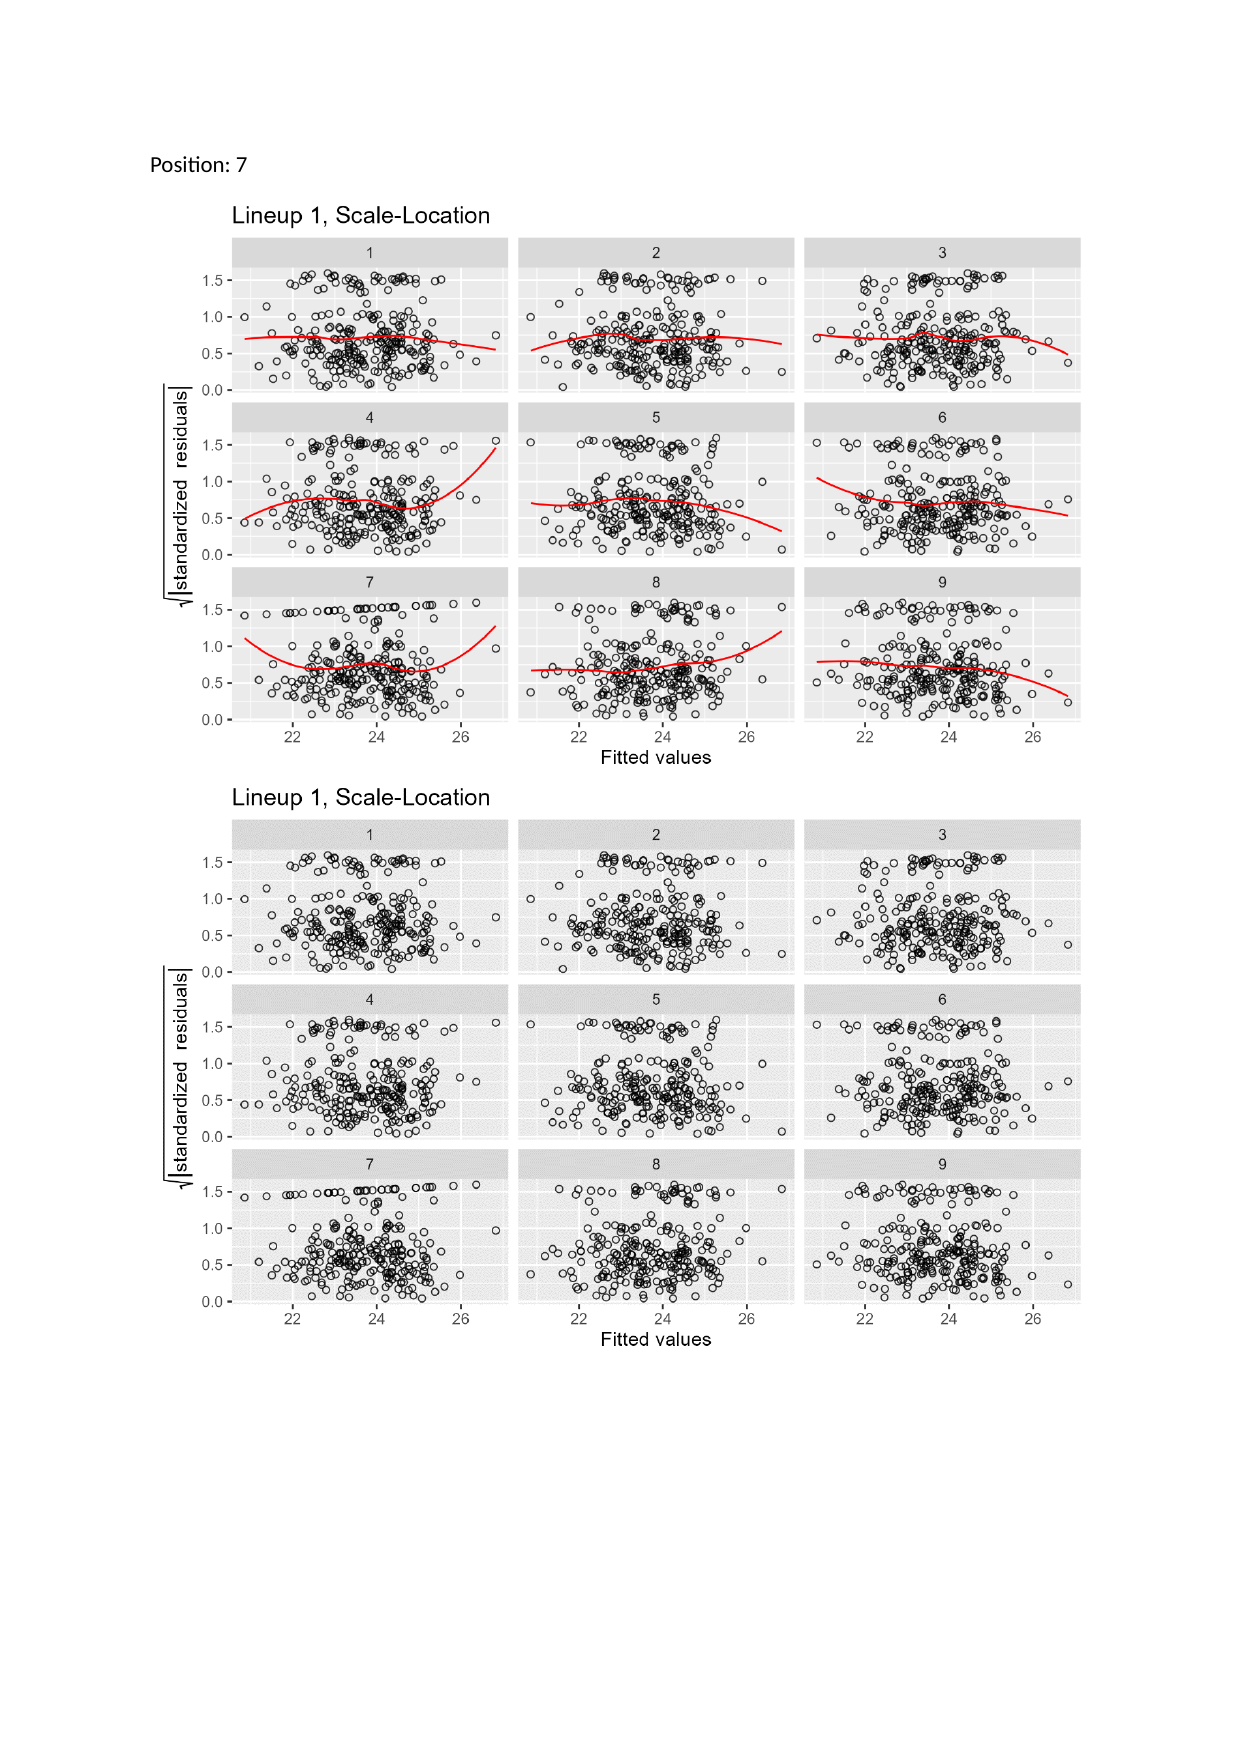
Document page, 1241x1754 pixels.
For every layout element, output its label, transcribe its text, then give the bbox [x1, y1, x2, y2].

picture [150, 778, 1090, 1359]
picture [150, 196, 1090, 777]
text Position: 7 [150, 150, 1090, 178]
